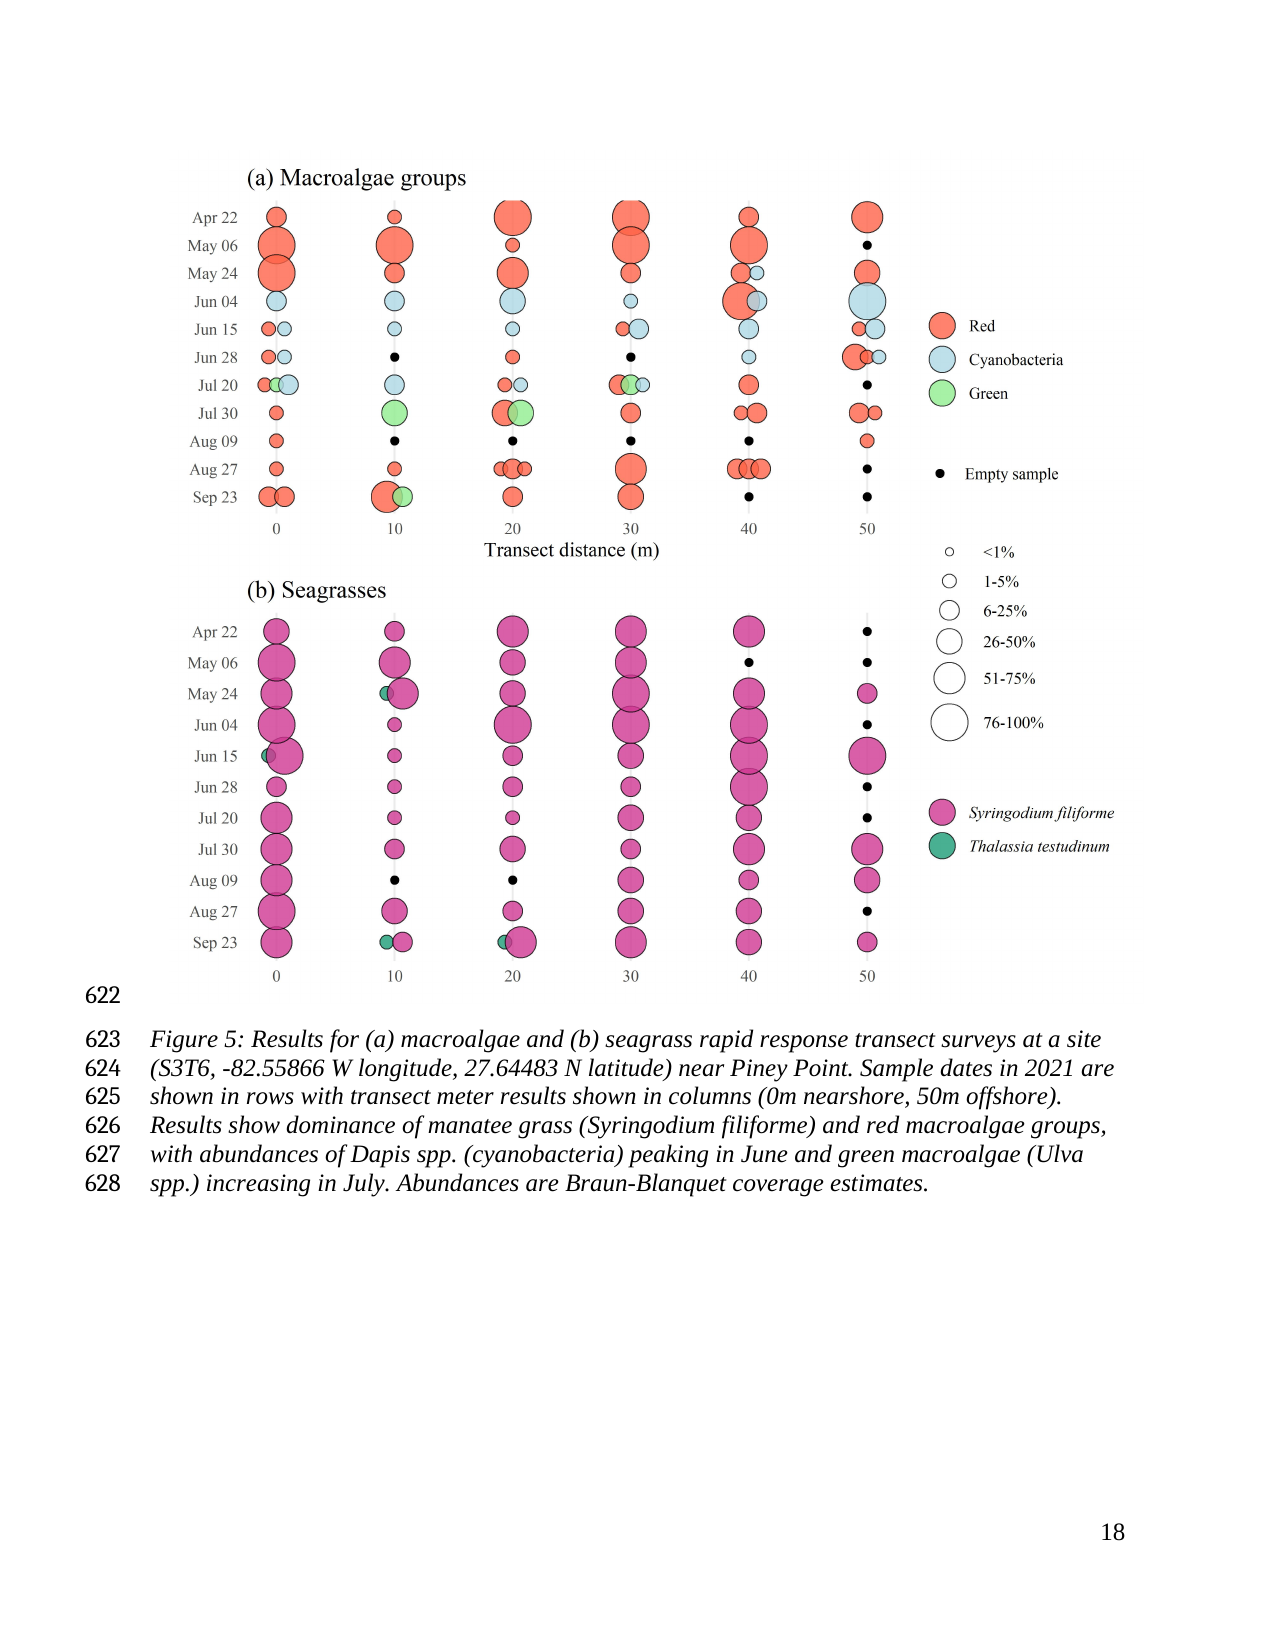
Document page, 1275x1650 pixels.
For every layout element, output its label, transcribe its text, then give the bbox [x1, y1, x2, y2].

picture [168, 150, 1144, 1004]
text Figure 5: Results for (a) macroalgae and (b) seagrass rapid response transect surveys at a site (S3T6, -82.55866 W longitude, 27.64483 N latitude) near Piney Point. Sample dates in 2021 are shown in rows with transect meter results shown in columns (0m nearshore, 50m offshore). Results show dominance of manatee grass (Syringodium filiforme) and red macroalgae groups, with abundances of Dapis spp. (cyanobacteria) peaking in June and green macroalgae (Ulva spp.) increasing in July. Abundances are Braun-Blanquet coverage estimates. [150, 1024, 1125, 1196]
